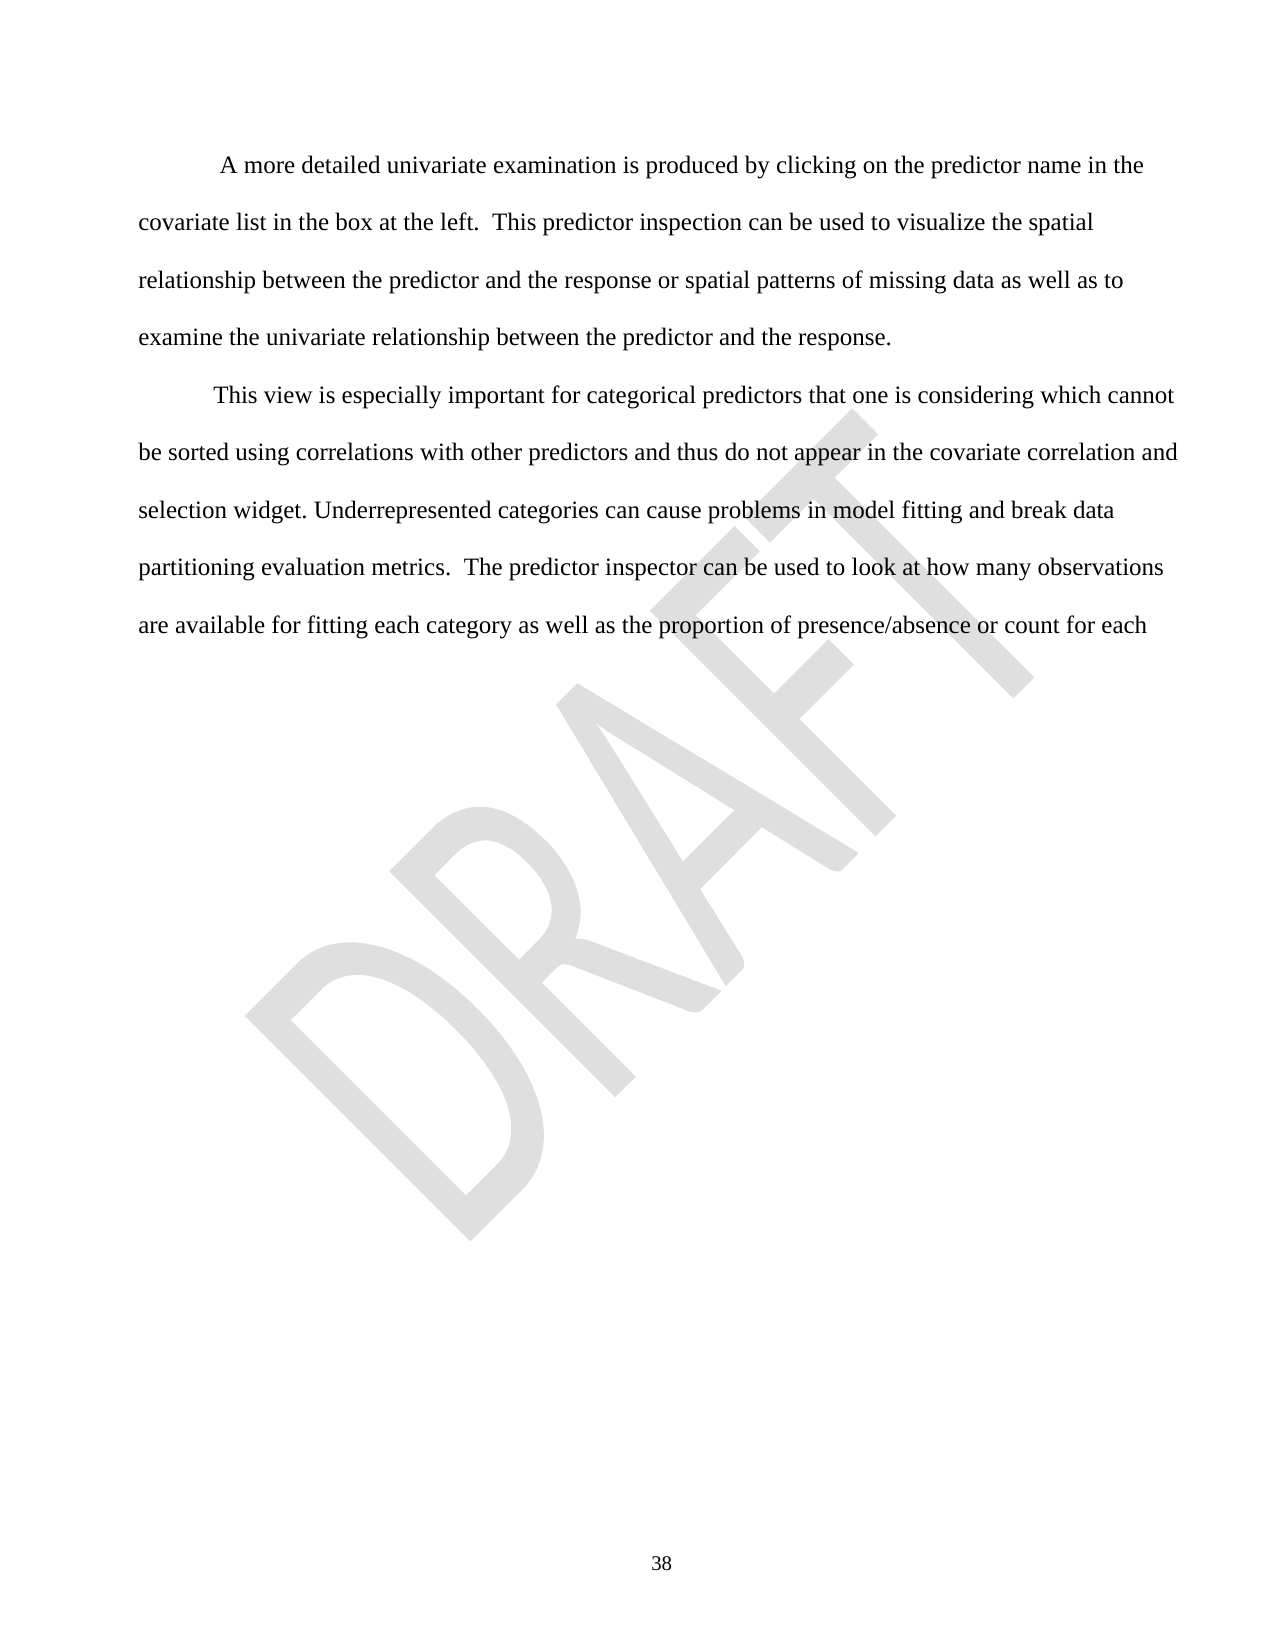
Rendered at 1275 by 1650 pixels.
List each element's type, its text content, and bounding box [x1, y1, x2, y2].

text This view is especially important for categorical predictors that one is considering which cannot be sorted using correlations with other predictors and thus do not appear in the covariate correlation and selection widget. Underrepresented categories can cause problems in model fitting and break data partitioning evaluation metrics. The predictor inspector can be used to look at how many observations are available for fitting each category as well as the proportion of presence/absence or count for each class. Underrepresented classes might need to be merged with other classes before models can be fit. [138, 380, 1185, 639]
text A more detailed univariate examination is produced by clicking on the predictor name in the covariate list in the box at the left. This predictor inspection can be used to visualize the spatial relationship between the predictor and the response or spatial patterns of missing data as well as to examine the univariate relationship between the predictor and the response. [138, 150, 1185, 351]
